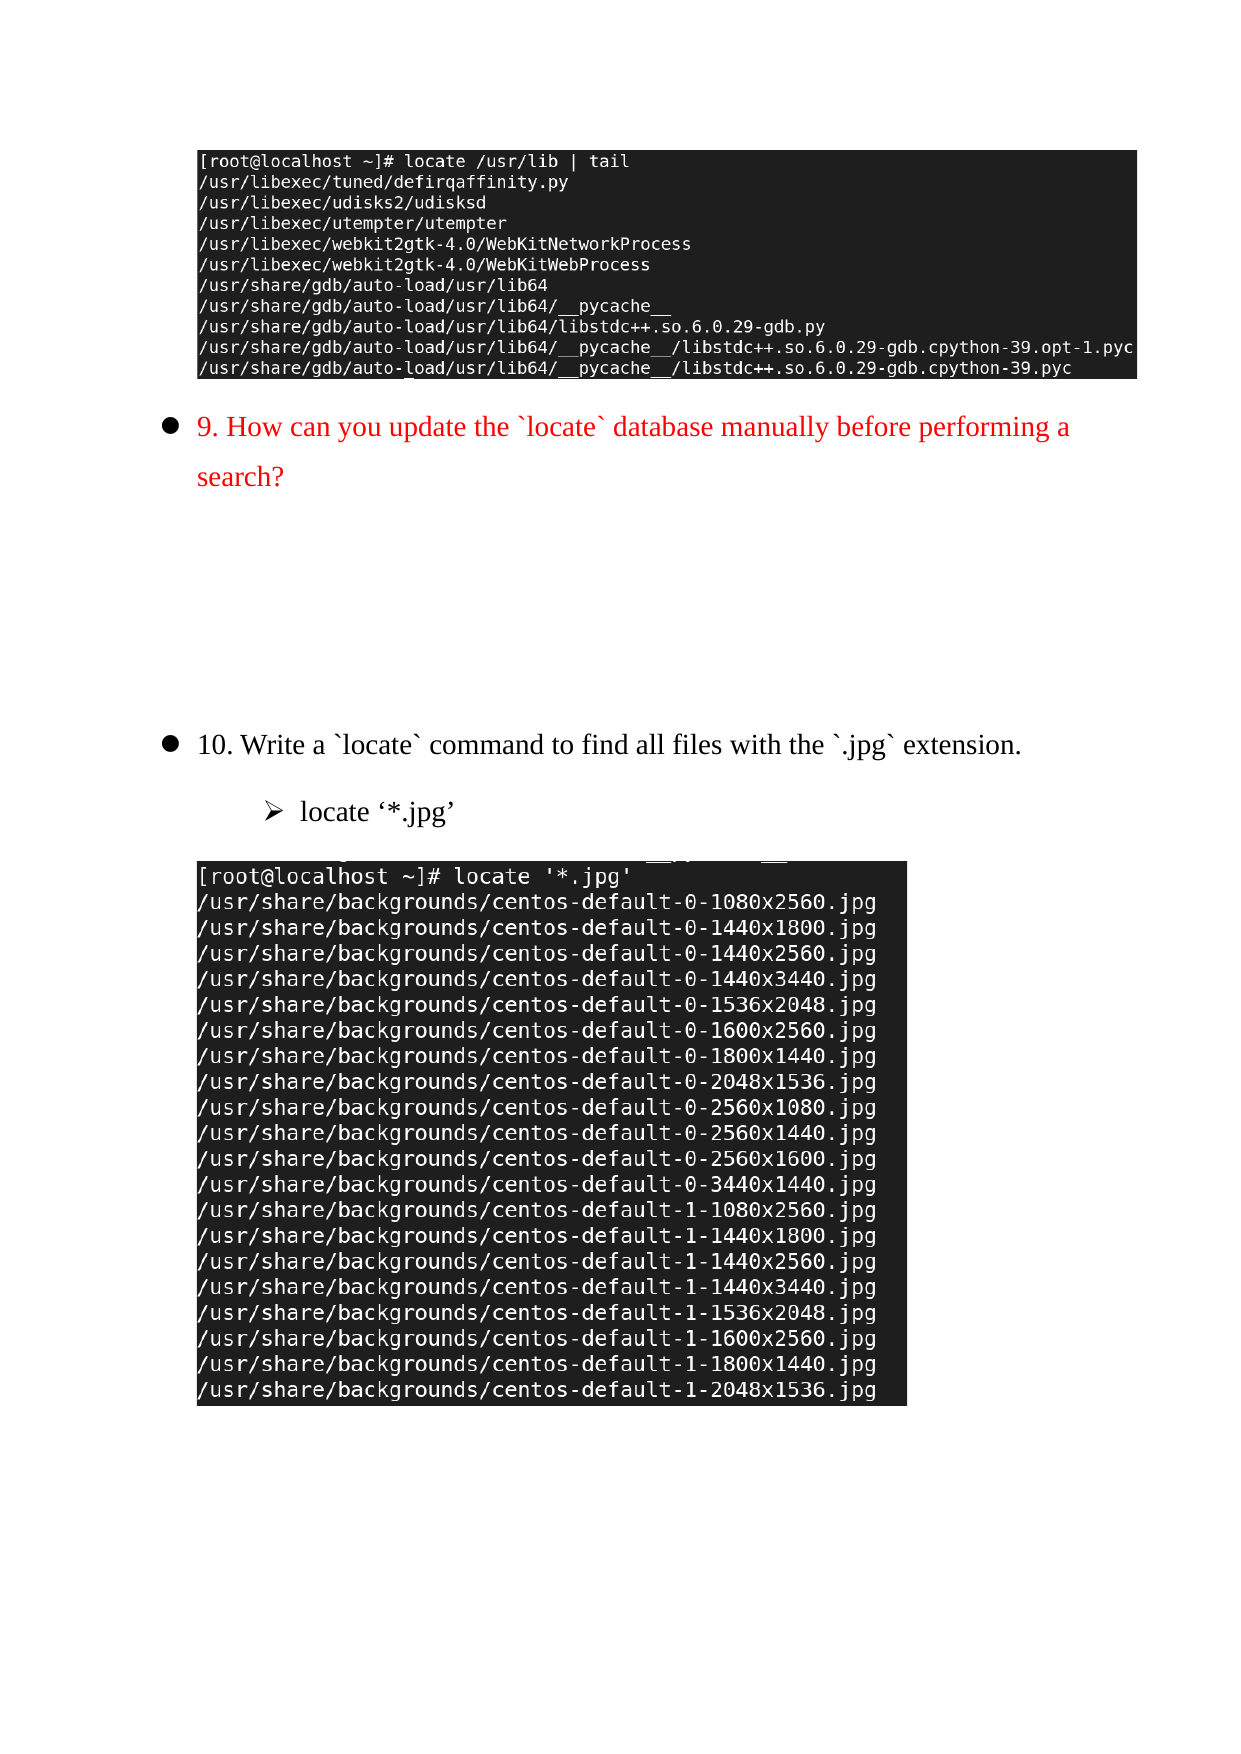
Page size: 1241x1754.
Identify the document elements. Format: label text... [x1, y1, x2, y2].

picture [196, 150, 1138, 379]
picture [196, 861, 908, 1406]
list 9. How can you update the `locate` database manually before performing a search? [159, 409, 1090, 493]
list 10. Write a `locate` command to find all files with the `.jpg` extension. [159, 727, 1090, 761]
list locate ‘*.jpg’ [262, 794, 1090, 828]
